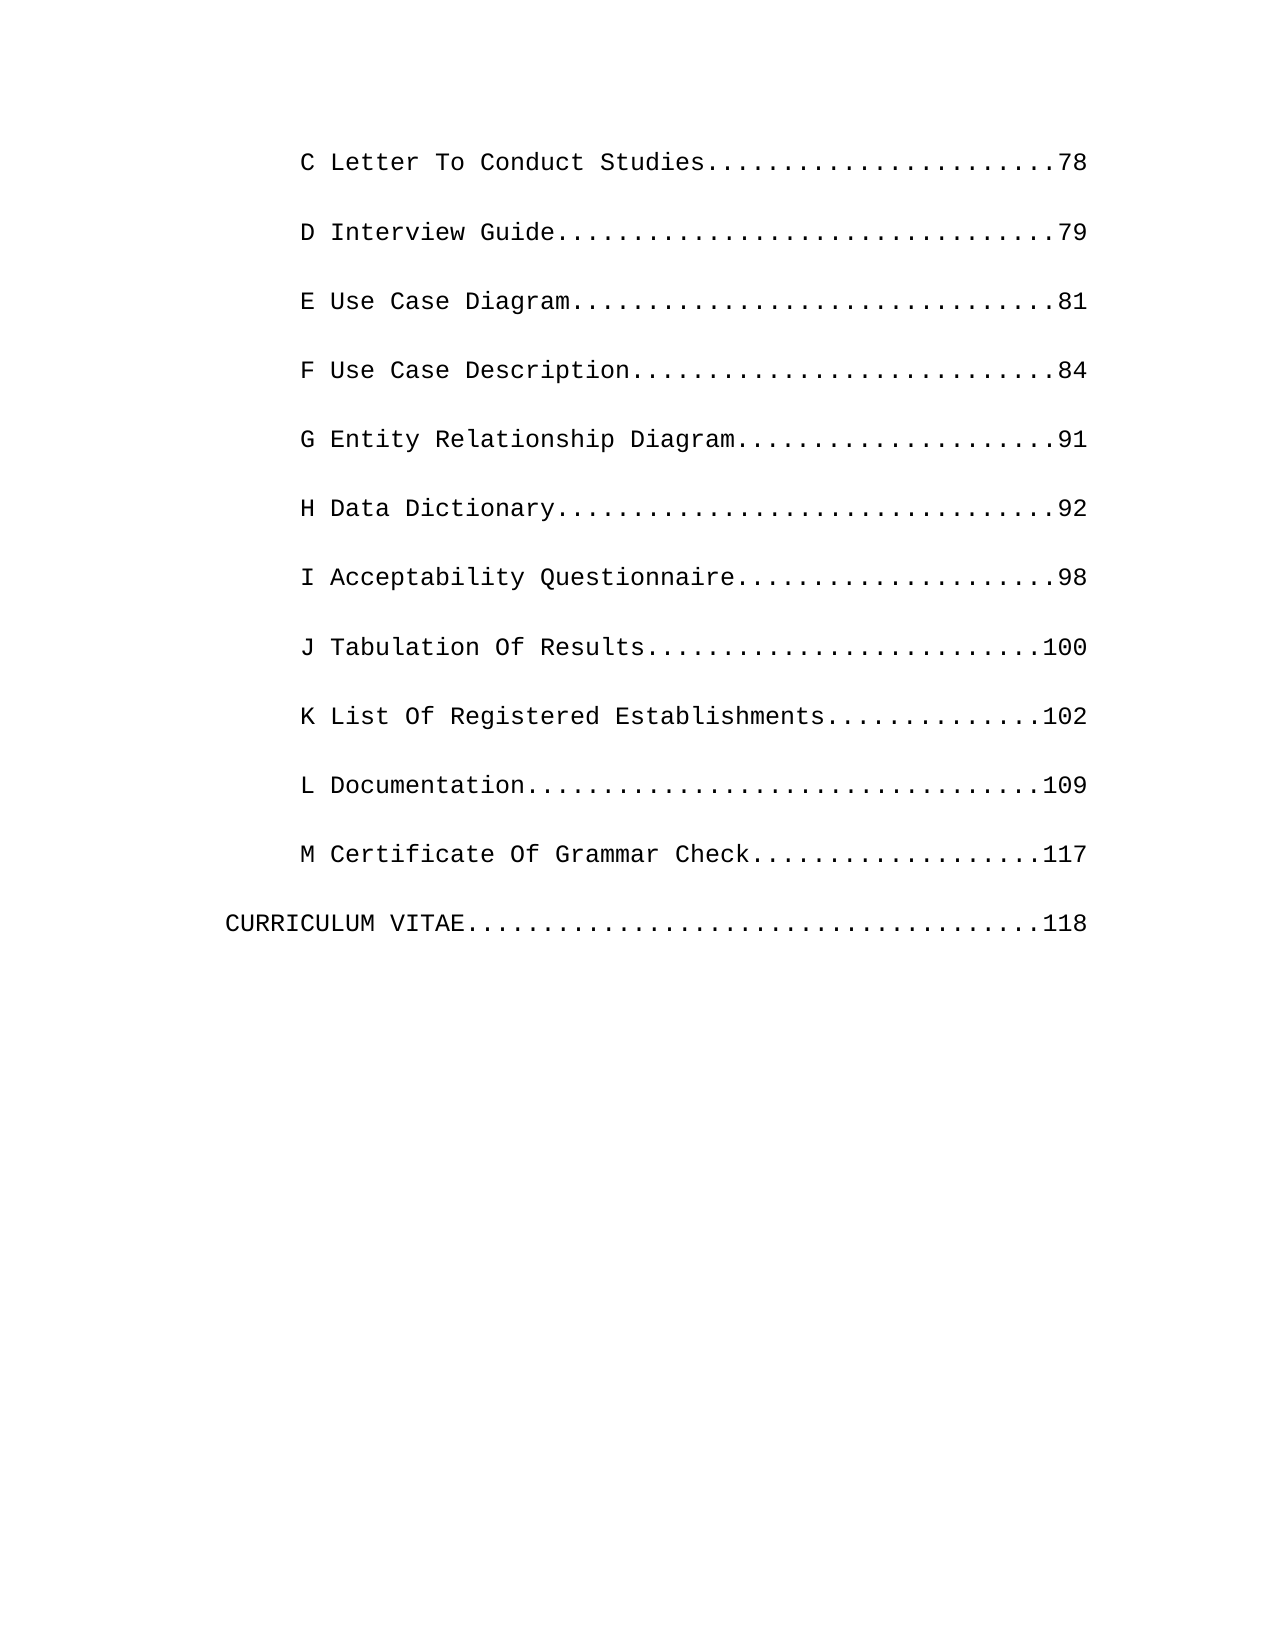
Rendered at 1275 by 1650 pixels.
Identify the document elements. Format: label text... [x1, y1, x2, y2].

text D Interview Guide 79 [300, 219, 1125, 247]
text Curriculum Vitae 118 [225, 911, 1125, 939]
text C Letter To Conduct Studies 78 [300, 150, 1125, 178]
text F Use Case Description 84 [300, 357, 1125, 386]
text H Data Dictionary 92 [300, 496, 1125, 524]
text G Entity Relationship Diagram 91 [300, 427, 1125, 455]
text J Tabulation Of Results 100 [300, 634, 1125, 662]
text L Documentation 109 [300, 772, 1125, 801]
text I Acceptability Questionnaire 98 [300, 565, 1125, 593]
text E Use Case Diagram 81 [300, 288, 1125, 317]
text M Certificate Of Grammar Check 117 [300, 842, 1125, 870]
text K List Of Registered Establishments 102 [300, 703, 1125, 732]
